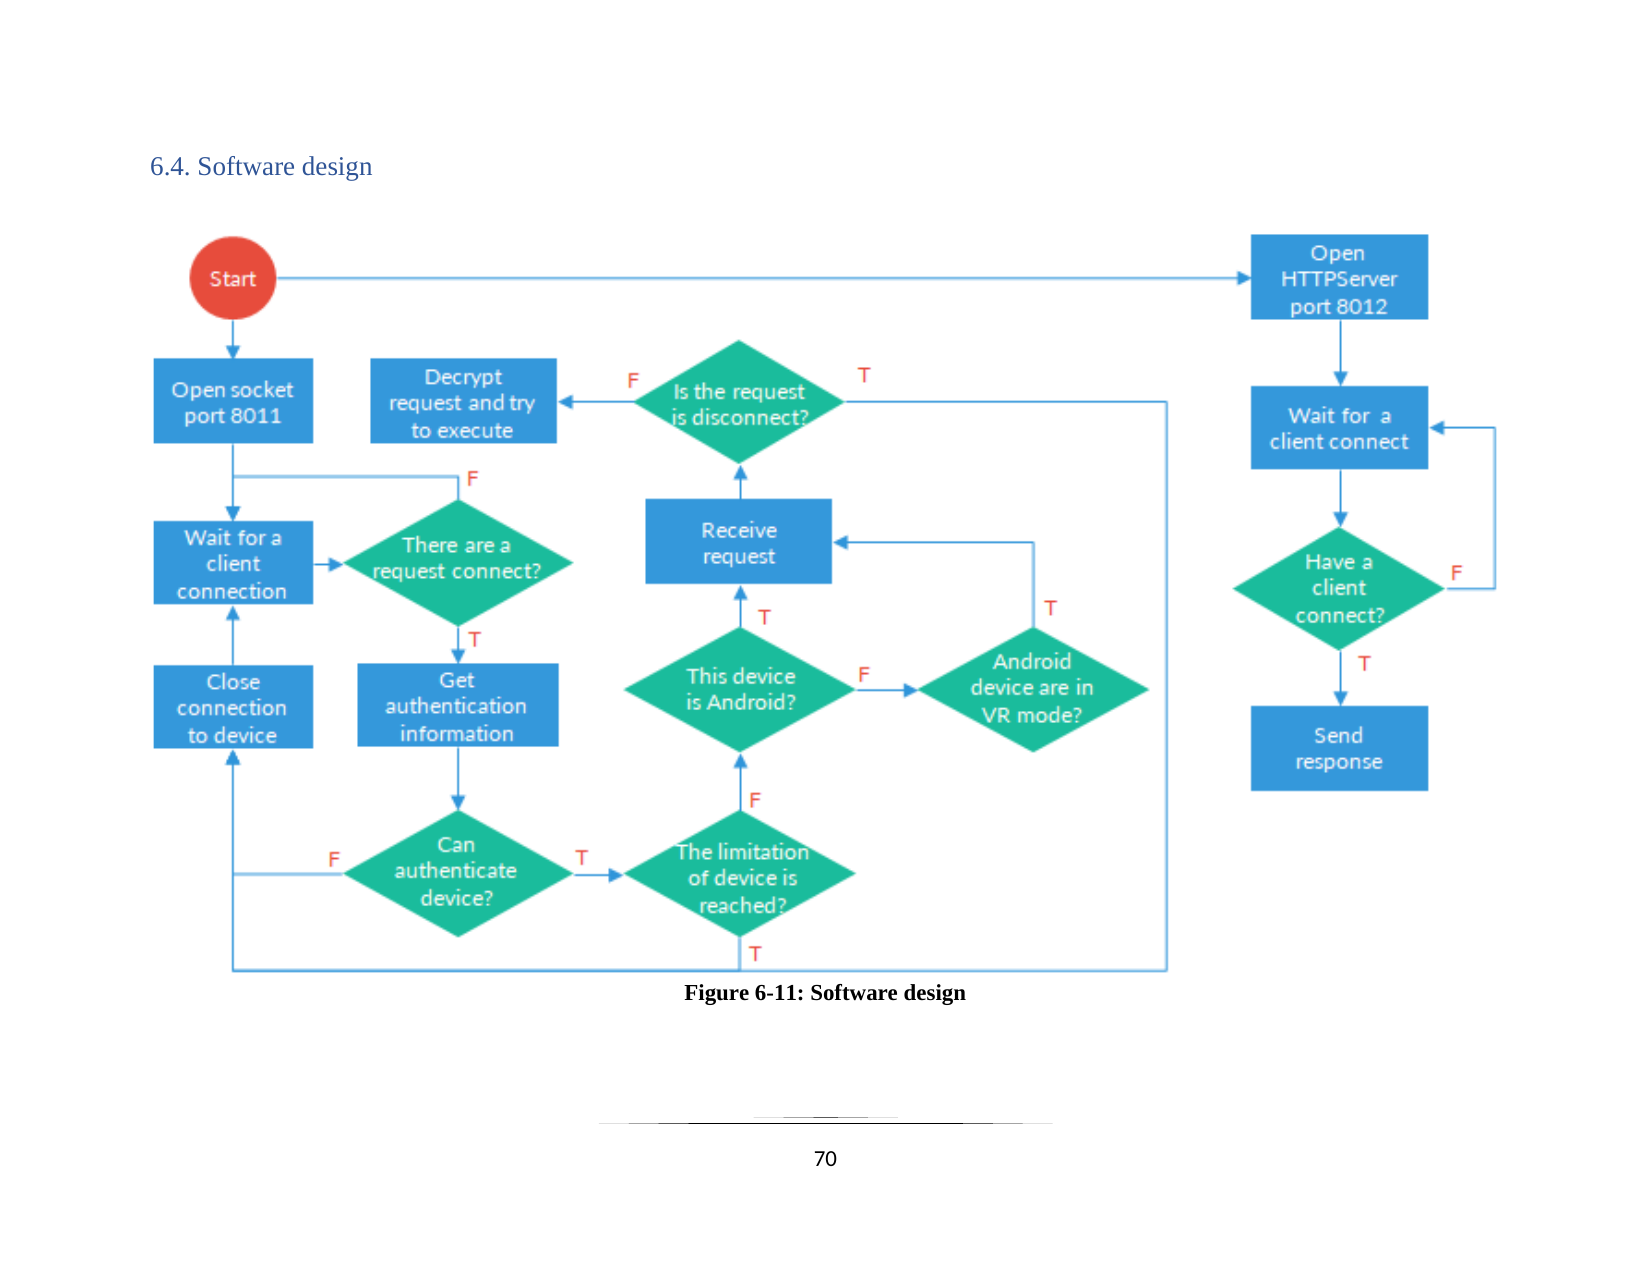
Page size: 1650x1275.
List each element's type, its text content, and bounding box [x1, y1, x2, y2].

picture [153, 233, 1497, 980]
text Figure 6-11: Software design [162, 980, 1488, 1006]
subtitle 6.4. Software design [150, 150, 1500, 181]
